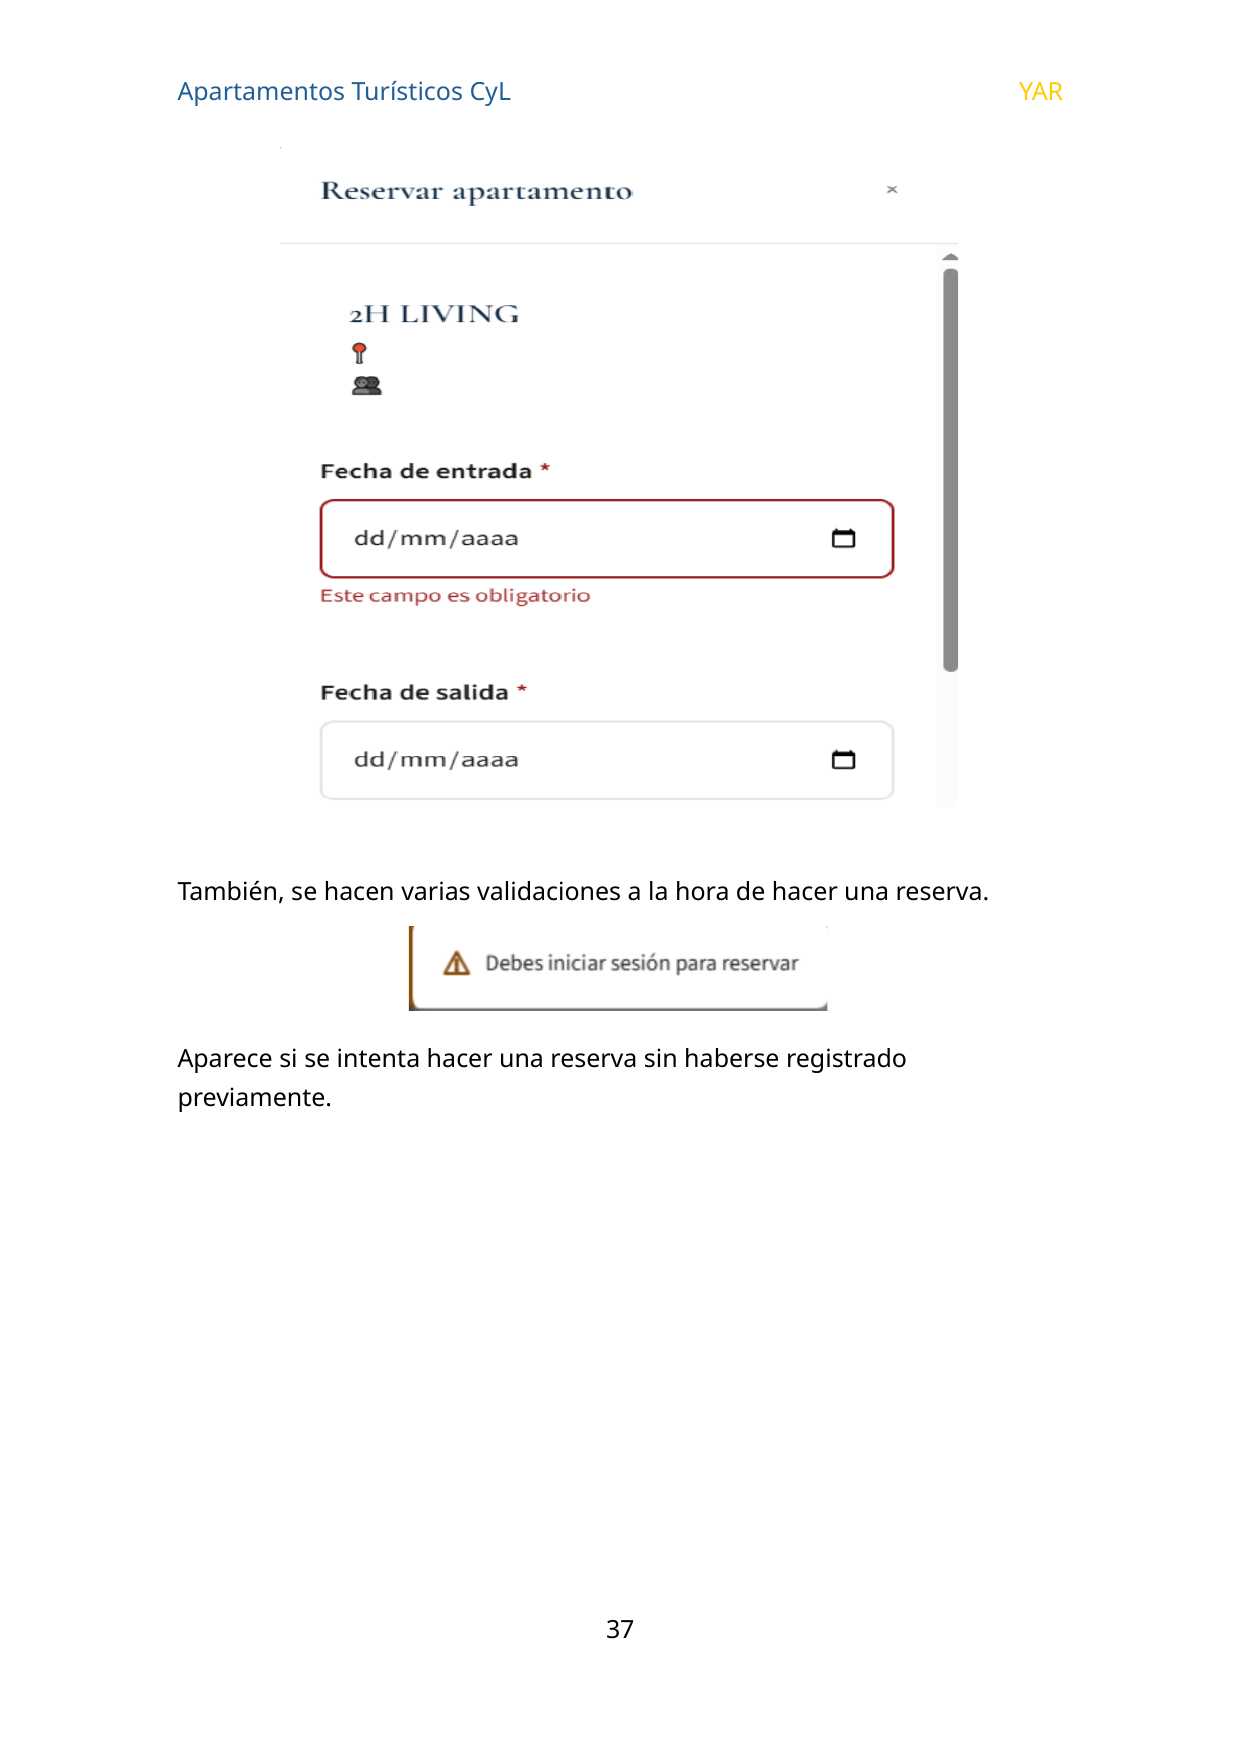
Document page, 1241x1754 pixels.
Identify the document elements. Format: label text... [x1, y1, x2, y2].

text Aparece si se intenta hacer una reserva sin haberse registrado previamente. [177, 1041, 1063, 1114]
picture [280, 147, 958, 806]
picture [408, 926, 828, 1011]
text También, se hacen varias validaciones a la hora de hacer una reserva. [177, 873, 1063, 907]
